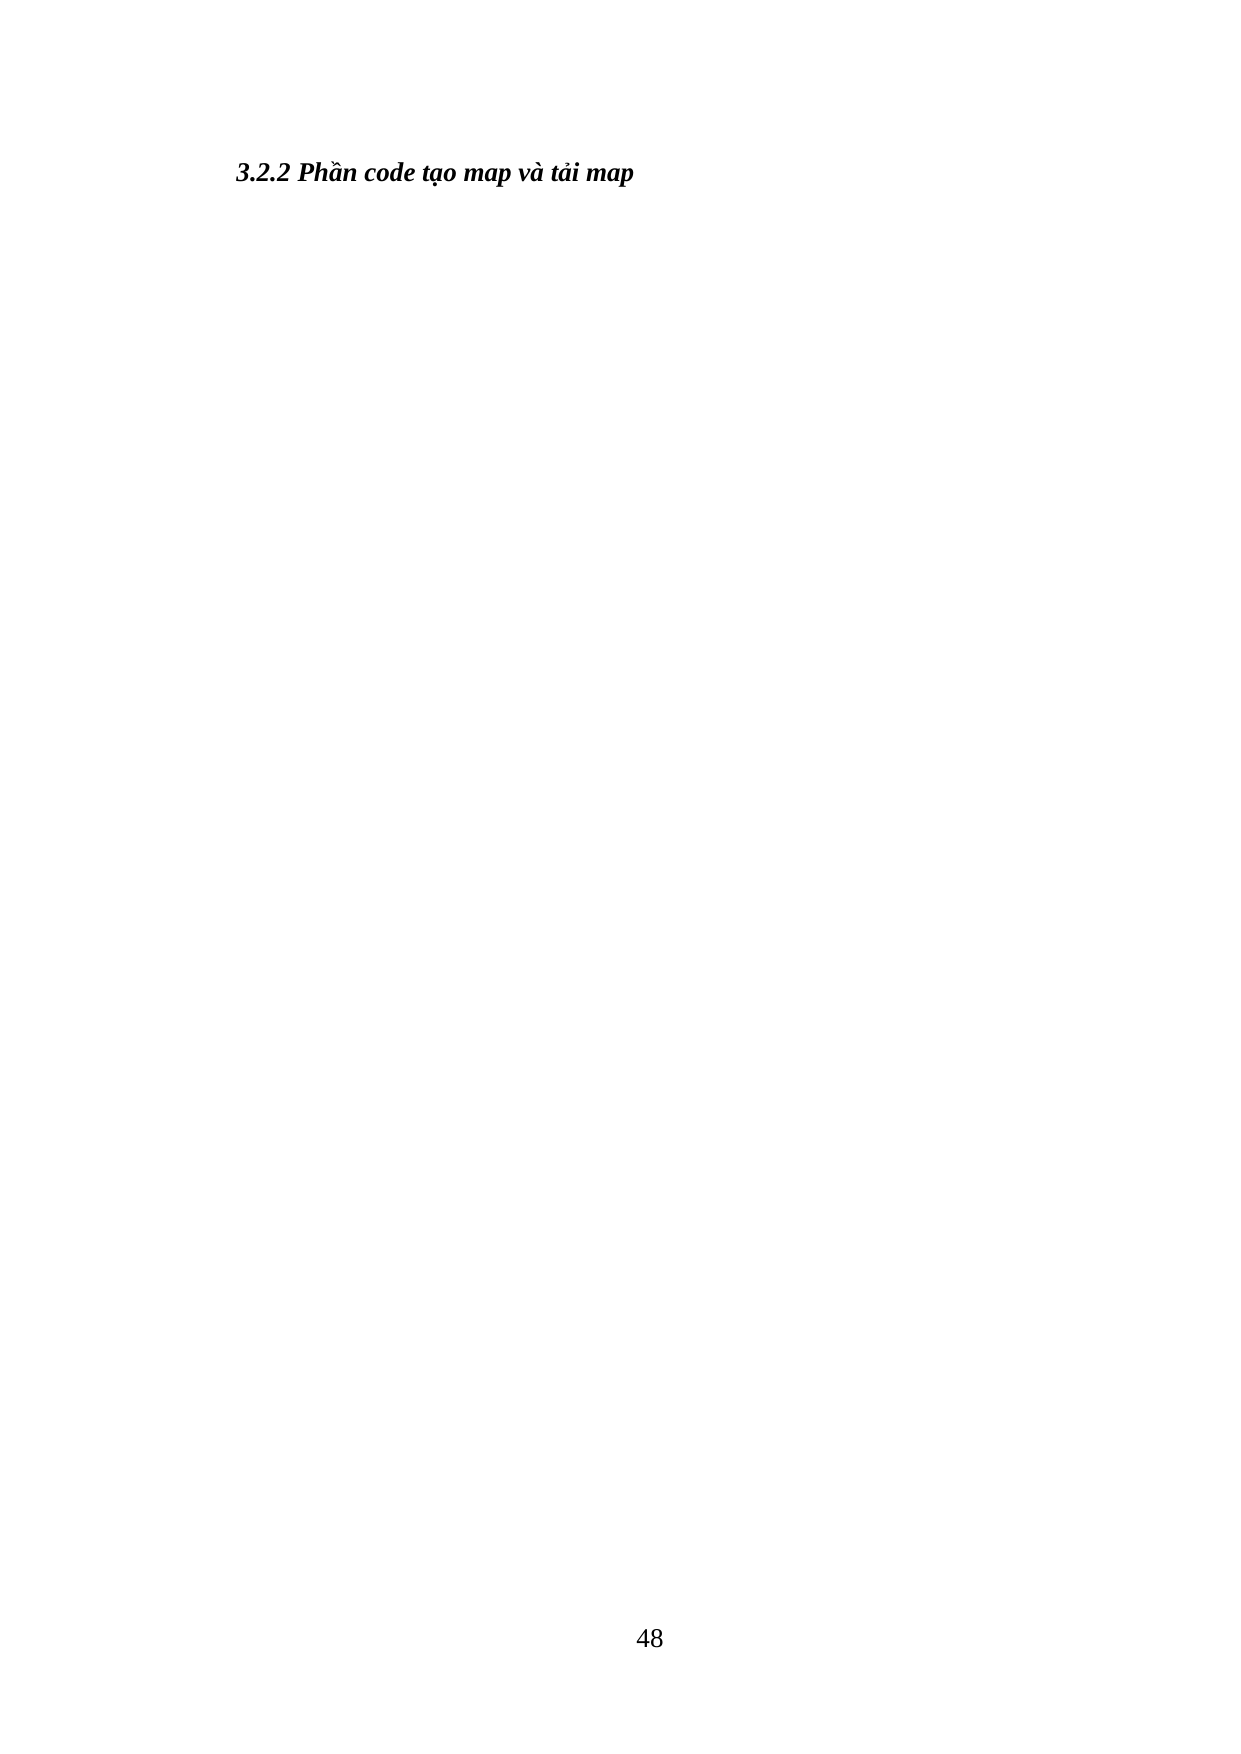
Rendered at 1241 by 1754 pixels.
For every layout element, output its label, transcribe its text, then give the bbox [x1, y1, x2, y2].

subtitle Phần code tạo map và tải map [177, 153, 1122, 191]
